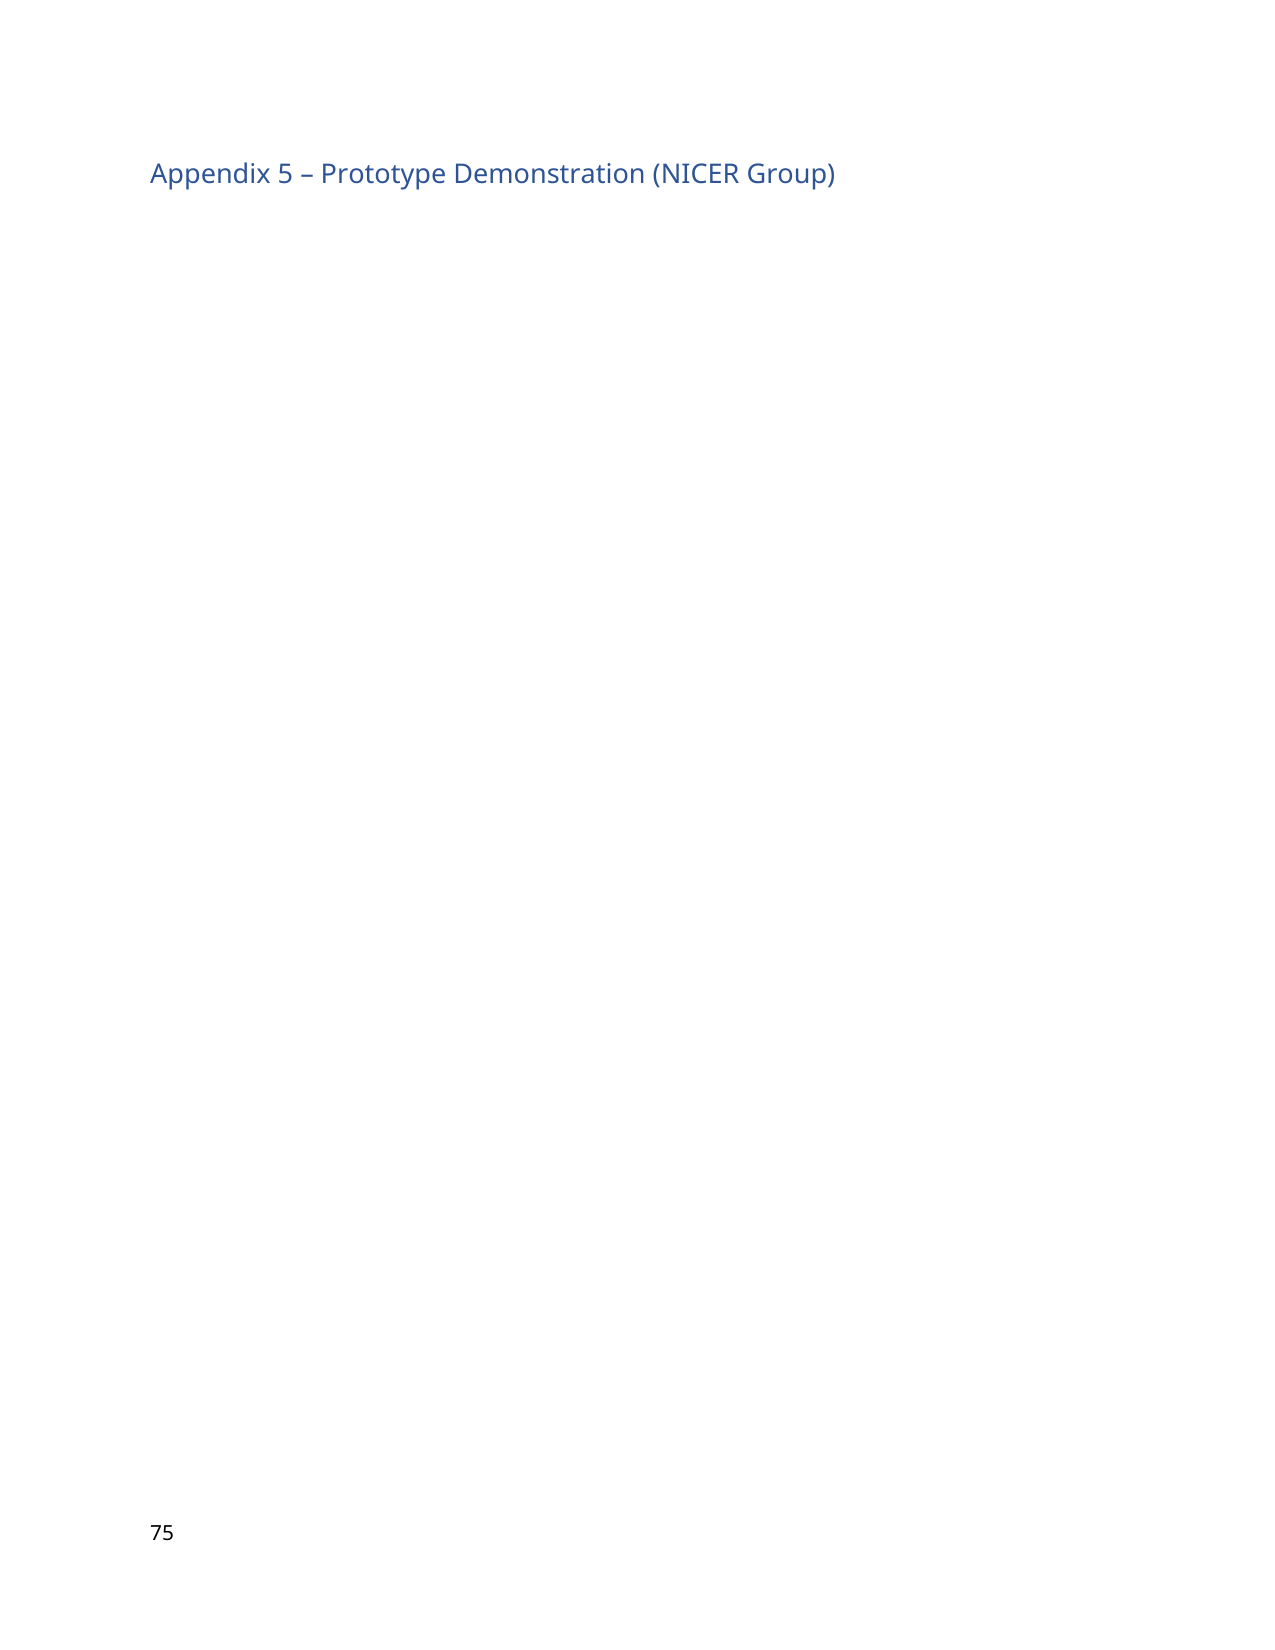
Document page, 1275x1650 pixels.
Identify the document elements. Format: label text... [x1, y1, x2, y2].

subtitle Appendix 5 – Prototype Demonstration (NICER Group) [150, 154, 1125, 191]
